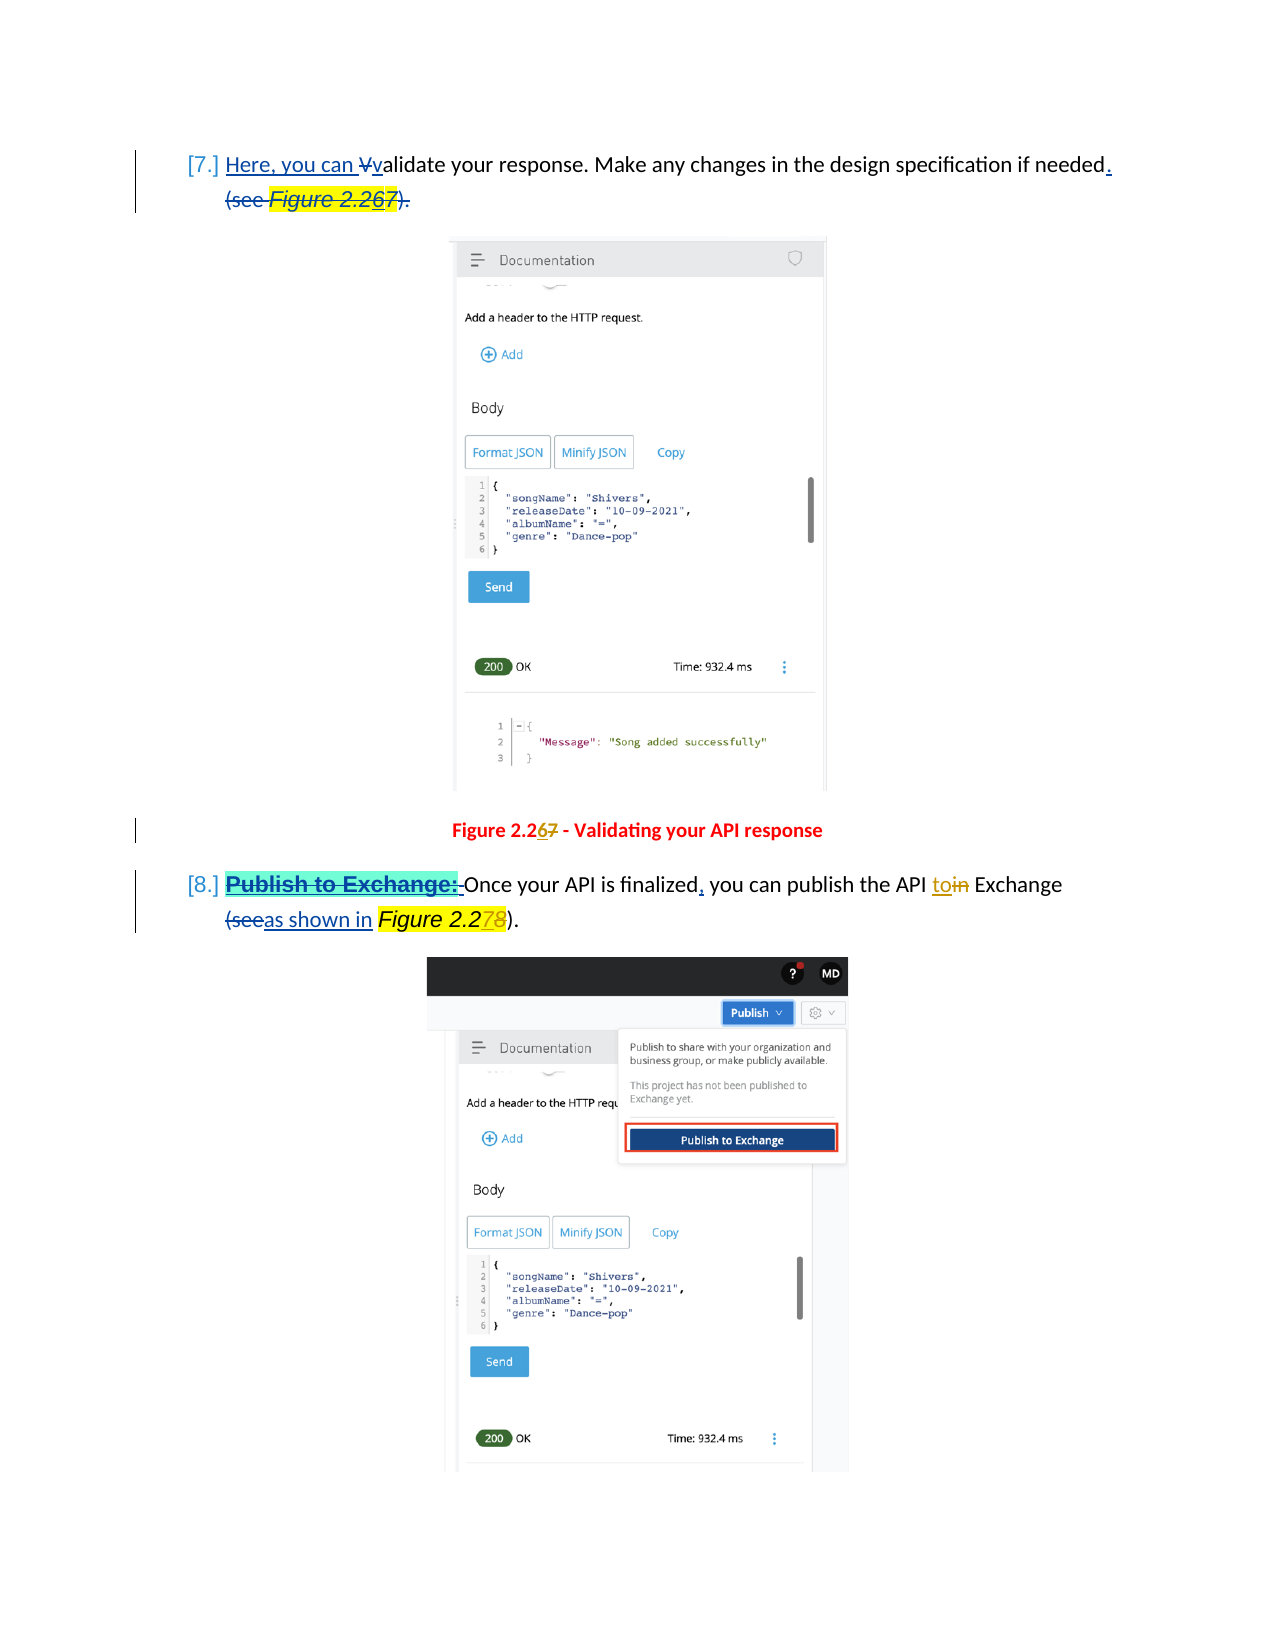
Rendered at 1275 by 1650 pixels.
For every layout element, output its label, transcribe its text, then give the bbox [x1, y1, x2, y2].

text Figure 2.2 - Validating your API response [150, 817, 1125, 843]
text Once your API is finalized you can publish the API Exchange Figure 2.2). [187, 870, 1125, 933]
picture [426, 956, 849, 1472]
text alidate your response. Make any changes in the design specification if needed [187, 150, 1125, 213]
picture [448, 236, 827, 791]
